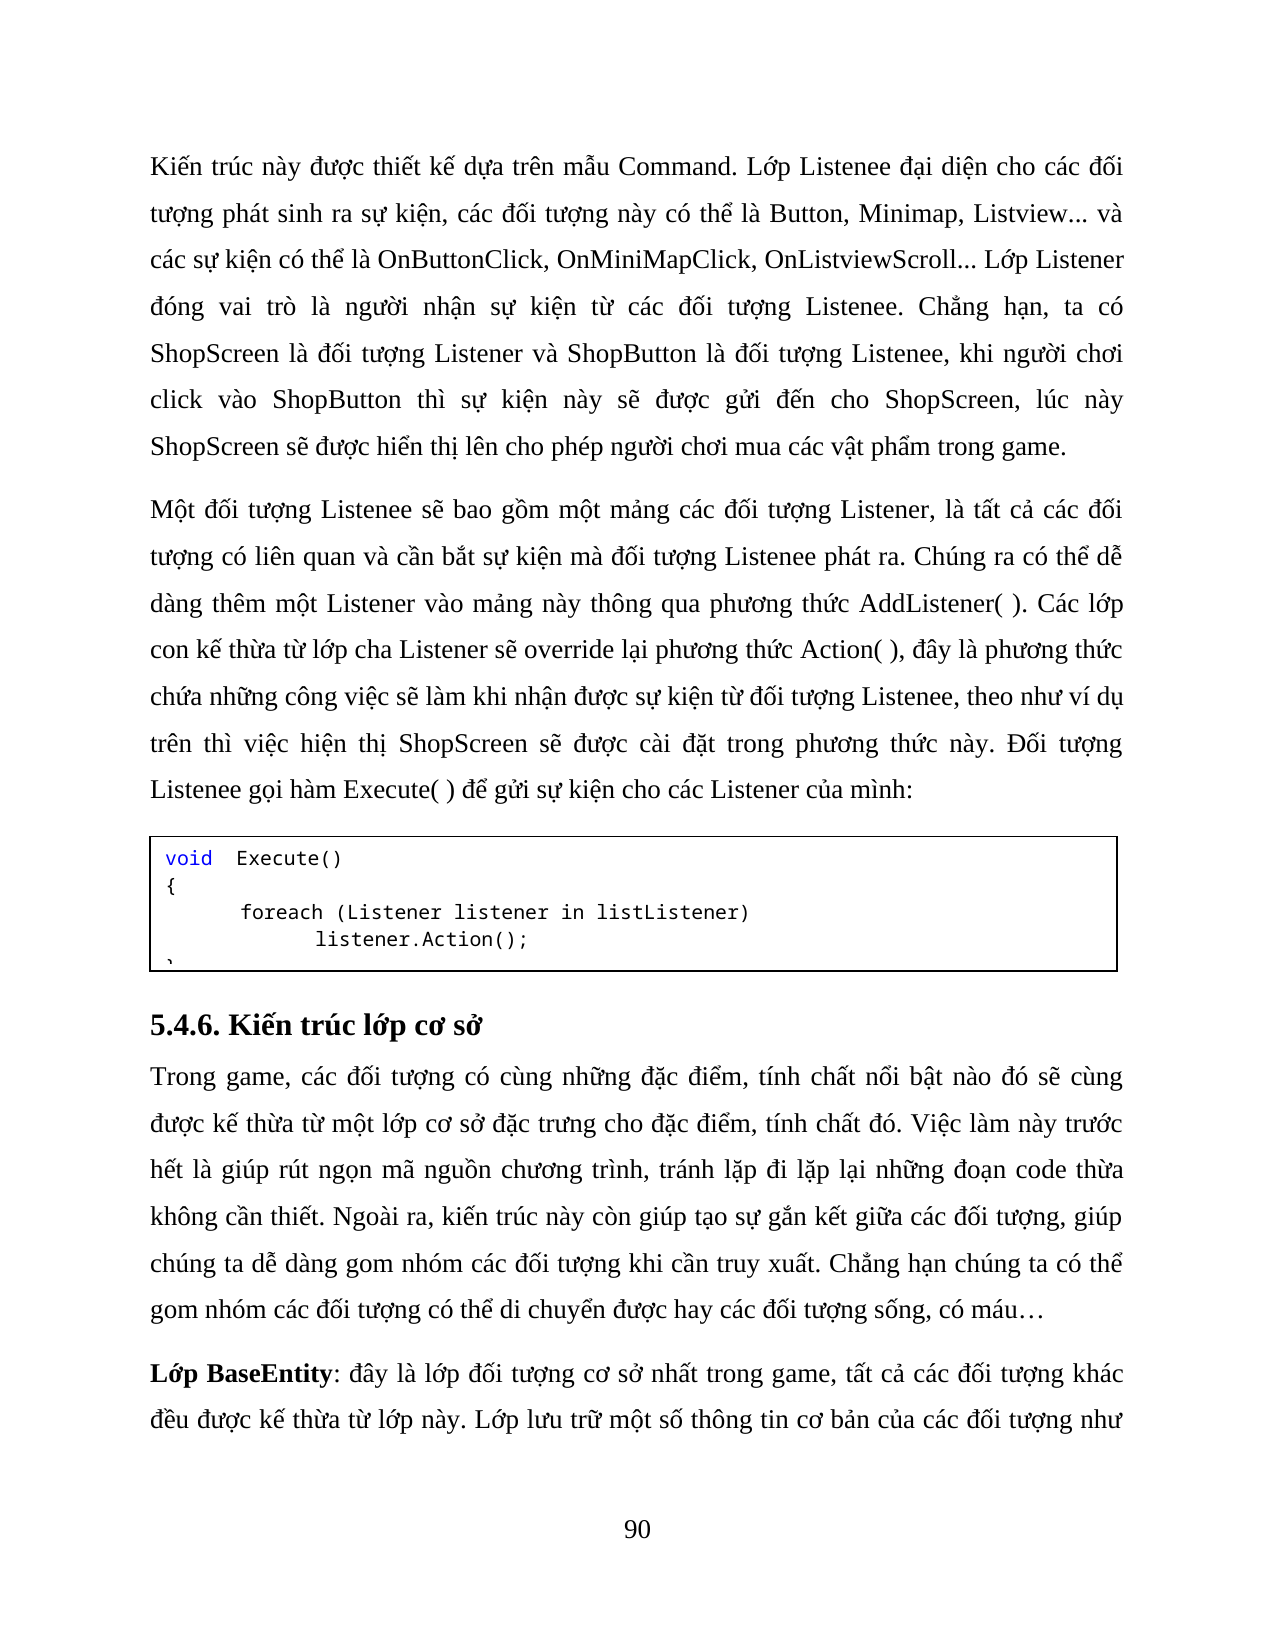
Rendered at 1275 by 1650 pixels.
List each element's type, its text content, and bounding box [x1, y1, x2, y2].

text Trong game, các đối tượng có cùng những đặc điểm, tính chất nổi bật nào đó sẽ cùng được kế thừa từ một lớp cơ sở đặc trưng cho đặc điểm, tính chất đó. Việc làm này trước hết là giúp rút ngọn mã nguồn chương trình, tránh lặp đi lặp lại những đoạn code thừa không cần thiết. Ngoài ra, kiến trúc này còn giúp tạo sự gắn kết giữa các đối tượng, giúp chúng ta dễ dàng gom nhóm các đối tượng khi cần truy xuất. Chẳng hạn chúng ta có thể gom nhóm các đối tượng có thể di chuyển được hay các đối tượng sống, có máu… [150, 1060, 1125, 1325]
subtitle 5.4.6. Kiến trúc lớp cơ sở [150, 1006, 1125, 1042]
text Kiến trúc này được thiết kế dựa trên mẫu Command. Lớp Listenee đại diện cho các đối tượng phát sinh ra sự kiện, các đối tượng này có thể là Button, Minimap, Listview... và các sự kiện có thể là OnButtonClick, OnMiniMapClick, OnListviewScroll... Lớp Listener đóng vai trò là người nhận sự kiện từ các đối tượng Listenee. Chẳng hạn, ta có ShopScreen là đối tượng Listener và ShopButton là đối tượng Listenee, khi người chơi click vào ShopButton thì sự kiện này sẽ được gửi đến cho ShopScreen, lúc này ShopScreen sẽ được hiển thị lên cho phép người chơi mua các vật phẩm trong game. [150, 150, 1125, 461]
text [150, 1357, 1125, 1435]
text Một đối tượng Listenee sẽ bao gồm một mảng các đối tượng Listener, là tất cả các đối tượng có liên quan và cần bắt sự kiện mà đối tượng Listenee phát ra. Chúng ra có thể dễ dàng thêm một Listener vào mảng này thông qua phương thức AddListener( ). Các lớp con kế thừa từ lớp cha Listener sẽ override lại phương thức Action( ), đây là phương thức chứa những công việc sẽ làm khi nhận được sự kiện từ đối tượng Listenee, theo như ví dụ trên thì việc hiện thị ShopScreen sẽ được cài đặt trong phương thức này. Đối tượng Listenee gọi hàm Execute( ) để gửi sự kiện cho các Listener của mình: [150, 493, 1125, 804]
